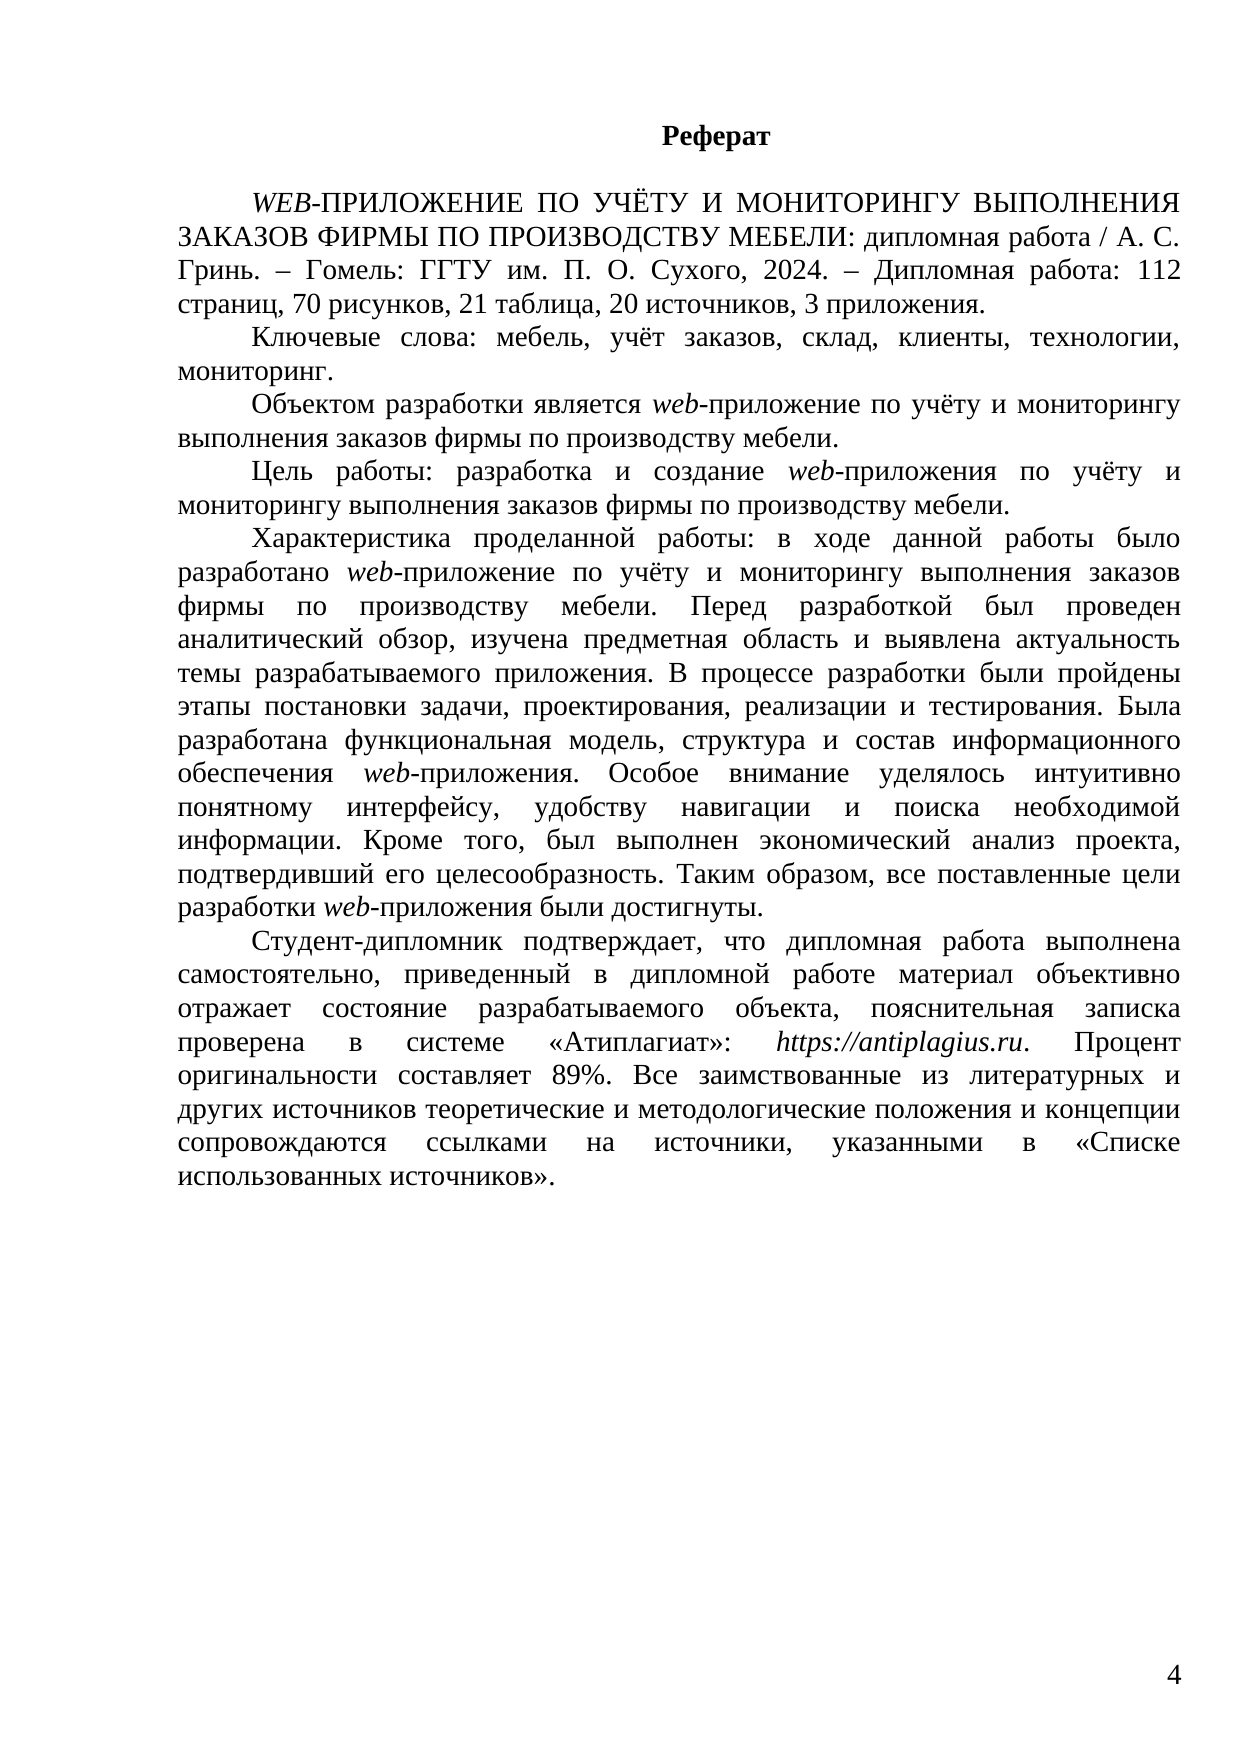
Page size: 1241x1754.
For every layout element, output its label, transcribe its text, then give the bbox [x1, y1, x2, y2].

text Реферат [177, 118, 1181, 152]
text WEB-ПРИЛОЖЕНИЕ ПО УЧЁТУ И МОНИТОРИНГУ ВЫПОЛНЕНИЯ ЗАКАЗОВ ФИРМЫ ПО ПРОИЗВОДСТВУ МЕБЕЛИ: дипломная работа / А. С. Гринь. – Гомель: ГГТУ им. П. О. Сухого, 2024. – Дипломная работа: 112 страниц, 70 рисунков, 21 таблица, 20 источников, 3 приложения. [177, 185, 1181, 319]
text Ключевые слова: мебель, учёт заказов, склад, клиенты, технологии, мониторинг. [177, 319, 1181, 386]
text Цель работы: разработка и создание web-приложения по учёту и мониторингу выполнения заказов фирмы по производству мебели. [177, 453, 1181, 521]
text Студент-дипломник подтверждает, что дипломная работа выполнена самостоятельно, приведенный в дипломной работе материал объективно отражает состояние разрабатываемого объекта, пояснительная записка проверена в системе «Атиплагиат»: https://antiplagius.ru. Процент оригинальности составляет 89%. Все заимствованные из литературных и других источников теоретические и методологические положения и концепции сопровождаются ссылками на источники, указанными в «Списке использованных источников». [177, 923, 1181, 1191]
text Характеристика проделанной работы: в ходе данной работы было разработано web-приложение по учёту и мониторингу выполнения заказов фирмы по производству мебели. Перед разработкой был проведен аналитический обзор, изучена предметная область и выявлена актуальность темы разрабатываемого приложения. В процессе разработки были пройдены этапы постановки задачи, проектирования, реализации и тестирования. Была разработана функциональная модель, структура и состав информационного обеспечения web-приложения. Особое внимание уделялось интуитивно понятному интерфейсу, удобству навигации и поиска необходимой информации. Кроме того, был выполнен экономический анализ проекта, подтвердивший его целесообразность. Таким образом, все поставленные цели разработки web-приложения были достигнуты. [177, 521, 1181, 923]
text Объектом разработки является web-приложение по учёту и мониторингу выполнения заказов фирмы по производству мебели. [177, 386, 1181, 453]
